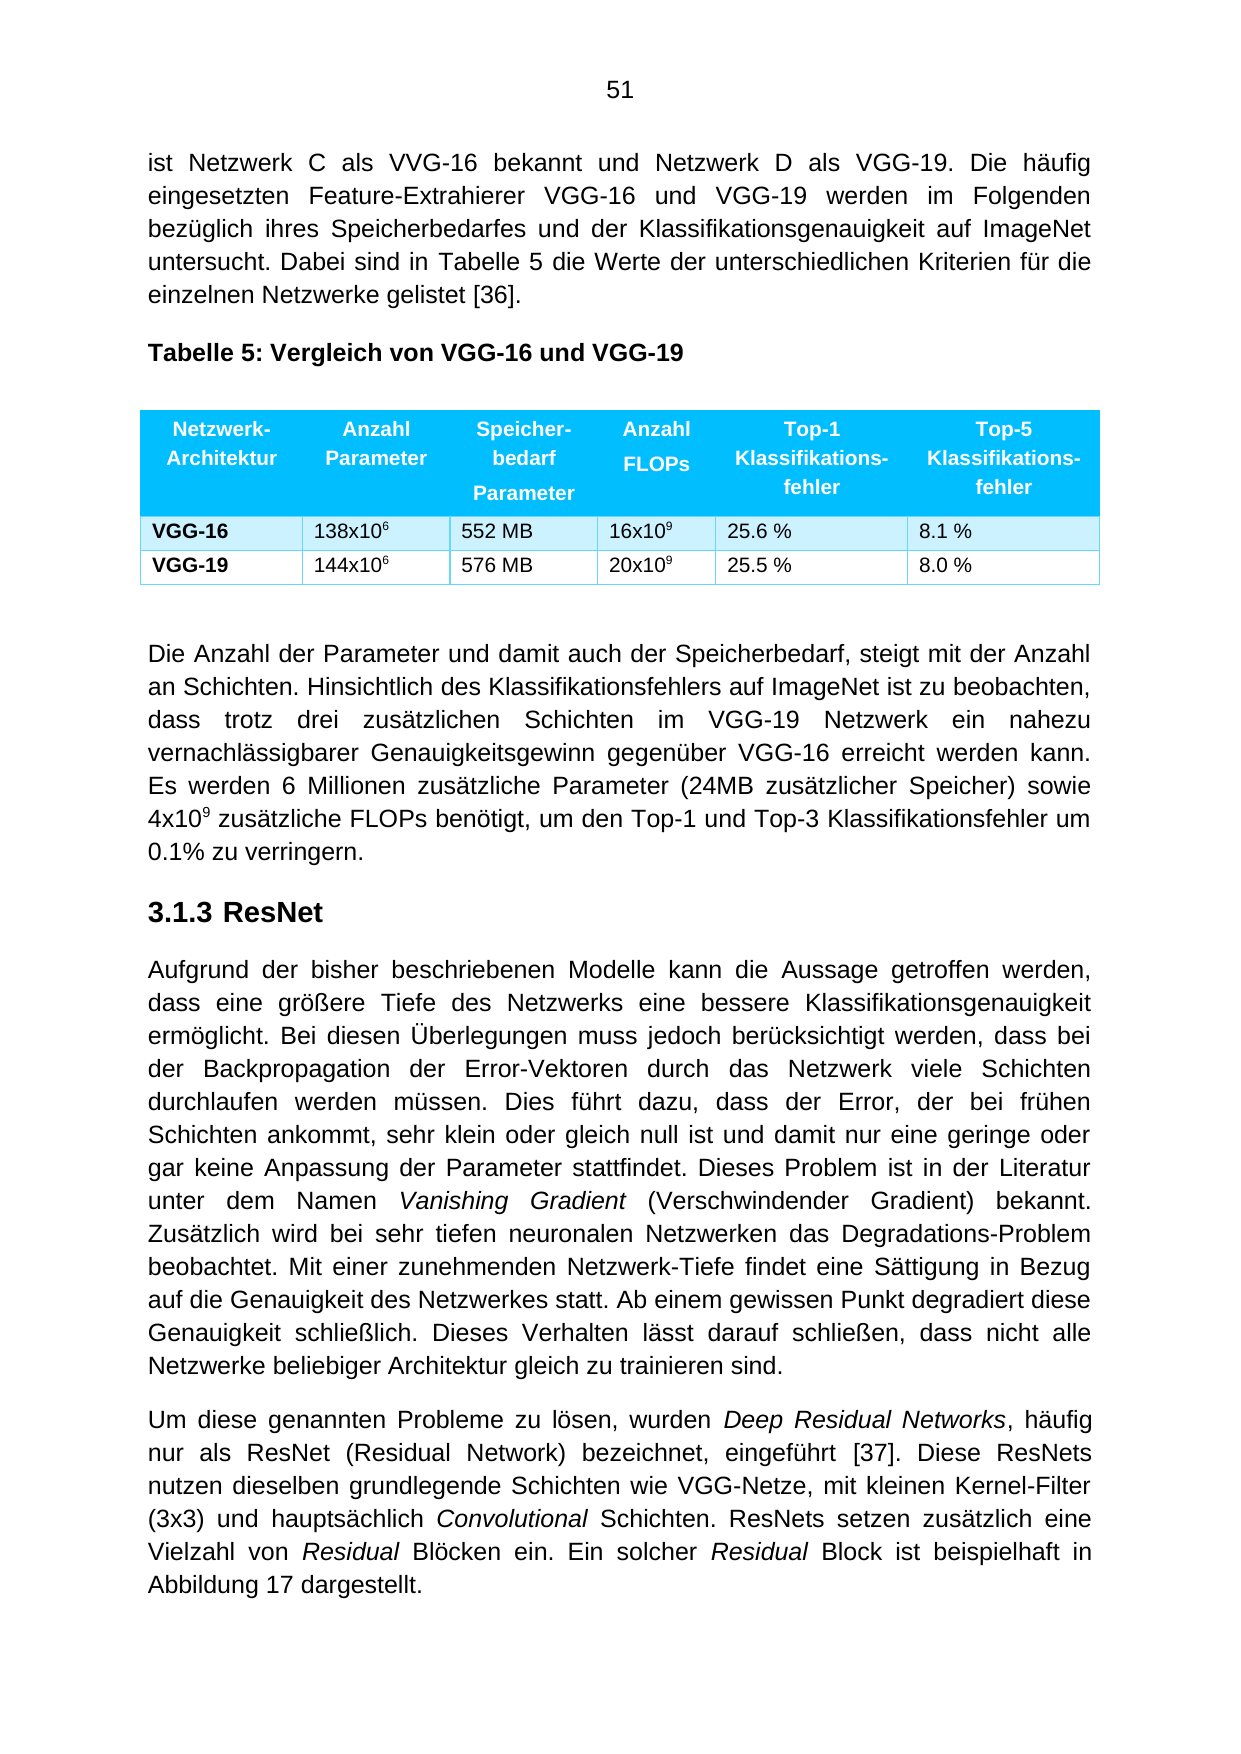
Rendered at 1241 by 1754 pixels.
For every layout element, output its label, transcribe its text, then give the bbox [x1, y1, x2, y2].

table_cell 20x109 [598, 551, 715, 584]
table_cell 552 MB [451, 517, 597, 550]
table_cell 25.5 % [716, 551, 907, 584]
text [148, 148, 1092, 308]
table_cell 16x109 [598, 517, 715, 550]
table_cell 8.0 % [908, 551, 1099, 584]
text Um diese genannten Probleme zu lösen, wurden Deep Residual Networks, häufig nur als ResNet (Residual Network) bezeichnet, eingeführt. Diese ResNets nutzen dieselben grundlegende Schichten wie VGG-Netze, mit kleinen Kernel-Filter (3x3) und hauptsächlich Convolutional Schichten. ResNets setzen zusätzlich eine Vielzahl von Residual Blöcken ein. Ein solcher Residual Block ist beispielhaft in Abbildung 17 dargestellt. [148, 1405, 1092, 1599]
table_header Top-5 Klassifikations-fehler [908, 411, 1099, 516]
table_cell 576 MB [451, 551, 597, 584]
table_cell 138x106 [303, 517, 449, 550]
table_cell VGG-19 [141, 551, 302, 584]
subtitle ResNet [148, 895, 1092, 928]
text Die Anzahl der Parameter und damit auch der Speicherbedarf, steigt mit der Anzahl an Schichten. Hinsichtlich des Klassifikationsfehlers auf ImageNet ist zu beobachten, dass trotz drei zusätzlichen Schichten im VGG-19 Netzwerk ein nahezu vernachlässigbarer Genauigkeitsgewinn gegenüber VGG-16 erreicht werden kann. Es werden 6 Millionen zusätzliche Parameter (24MB zusätzlicher Speicher) sowie 4x109 zusätzliche FLOPs benötigt, um den Top-1 und Top-3 Klassifikationsfehler um 0.1% zu verringern. [148, 639, 1092, 866]
table_cell 25.6 % [716, 517, 907, 550]
table_header Anzahl FLOPs [598, 411, 715, 516]
table_header Speicher-bedarf Parameter [451, 411, 597, 516]
text Aufgrund der bisher beschriebenen Modelle kann die Aussage getroffen werden, dass eine größere Tiefe des Netzwerks eine bessere Klassifikationsgenauigkeit ermöglicht. Bei diesen Überlegungen muss jedoch berücksichtigt werden, dass bei der Backpropagation der Error-Vektoren durch das Netzwerk viele Schichten durchlaufen werden müssen. Dies führt dazu, dass der Error, der bei frühen Schichten ankommt, sehr klein oder gleich null ist und damit nur eine geringe oder gar keine Anpassung der Parameter stattfindet. Dieses Problem ist in der Literatur unter dem Namen Vanishing Gradient (Verschwindender Gradient) bekannt. Zusätzlich wird bei sehr tiefen neuronalen Netzwerken das Degradations-Problem beobachtet. Mit einer zunehmenden Netzwerk-Tiefe findet eine Sättigung in Bezug auf die Genauigkeit des Netzwerkes statt. Ab einem gewissen Punkt degradiert diese Genauigkeit schließlich. Dieses Verhalten lässt darauf schließen, dass nicht alle Netzwerke beliebiger Architektur gleich zu trainieren sind. [148, 955, 1092, 1380]
text Tabelle 5: Vergleich von VGG-16 und VGG-19 [148, 338, 1092, 367]
table_header Anzahl Parameter [303, 411, 449, 516]
table_cell 8.1 % [908, 517, 1099, 550]
table_cell VGG-16 [141, 517, 302, 550]
table_cell 144x106 [303, 551, 449, 584]
table_header Netzwerk-Architektur [141, 411, 302, 516]
table_header Top-1 Klassifikations-fehler [716, 411, 907, 516]
